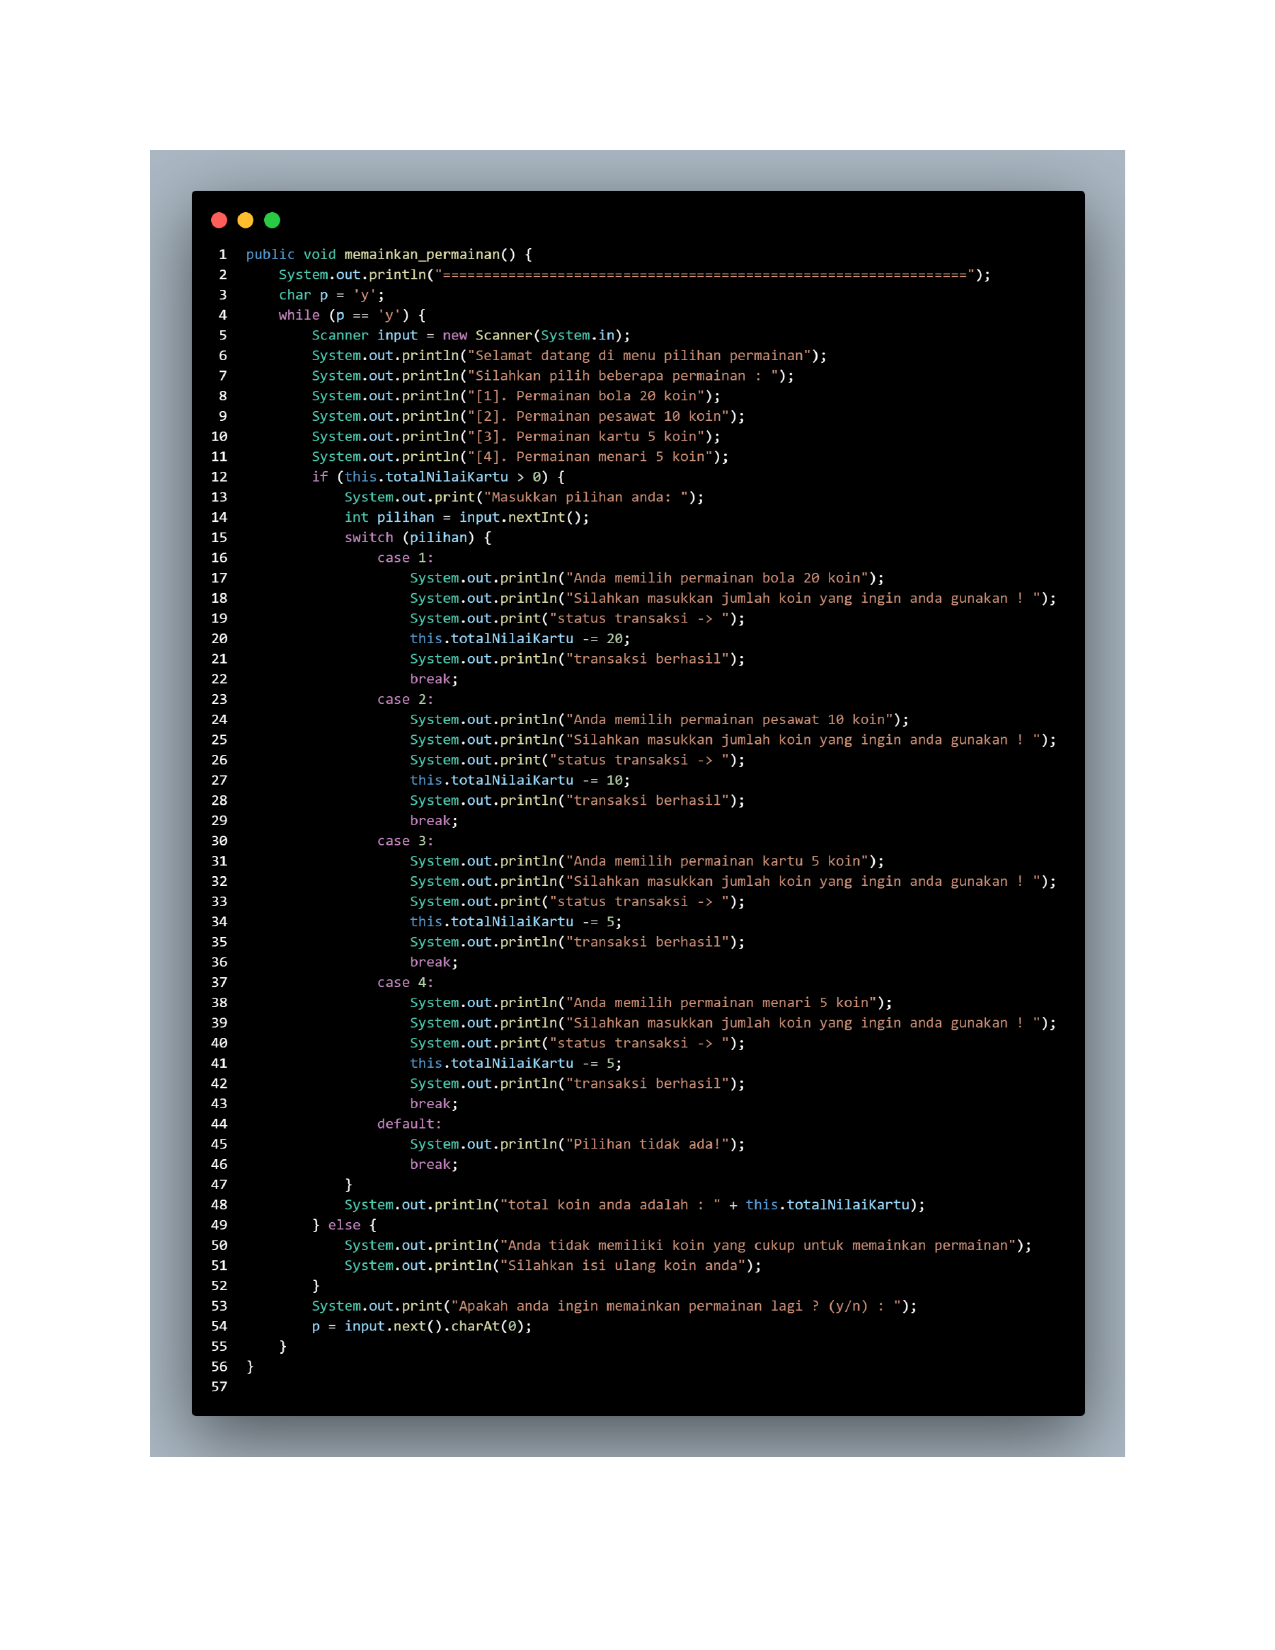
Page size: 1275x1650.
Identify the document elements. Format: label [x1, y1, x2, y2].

picture [150, 150, 1125, 1457]
